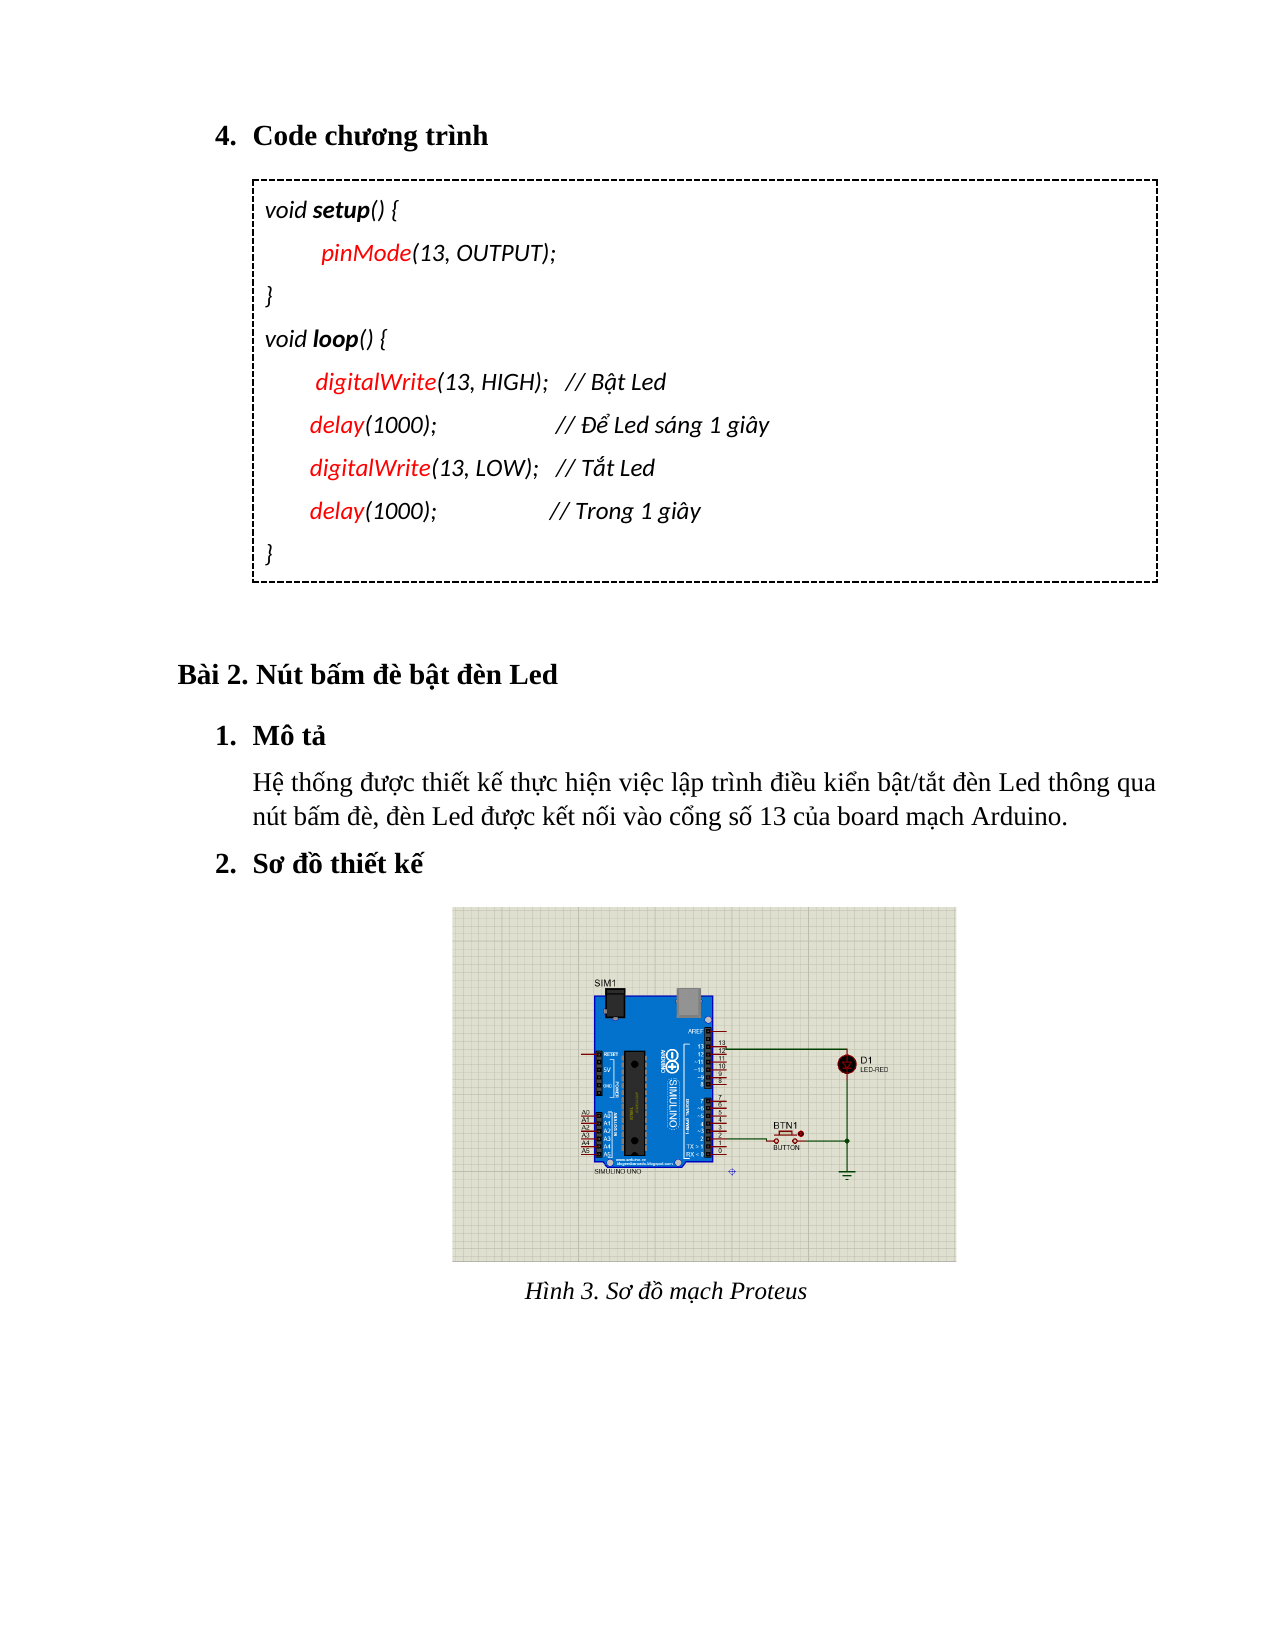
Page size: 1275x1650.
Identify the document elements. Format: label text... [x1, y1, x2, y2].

text Hệ thống được thiết kế thực hiện việc lập trình điều kiển bật/tắt đèn Led thông qua nút bấm đè, đèn Led được kết nối vào cổng số 13 của board mạch Arduino. [252, 767, 1157, 831]
subtitle Sơ đồ thiết kế [215, 846, 1157, 880]
subtitle Mô tả [215, 718, 1157, 751]
table_header void setup() { pinMode(13, OUTPUT); } void loop() { digitalWrite(13, HIGH); // Bật Led delay(1000); // Để Led sáng 1 giây digitalWrite(13, LOW); // Tắt Led delay(1000); // Trong 1 giây } [253, 179, 1157, 581]
picture [452, 907, 957, 1262]
subtitle Bài 2. Nút bấm đè bật đèn Led [177, 657, 1157, 690]
subtitle Code chương trình [215, 118, 1157, 152]
